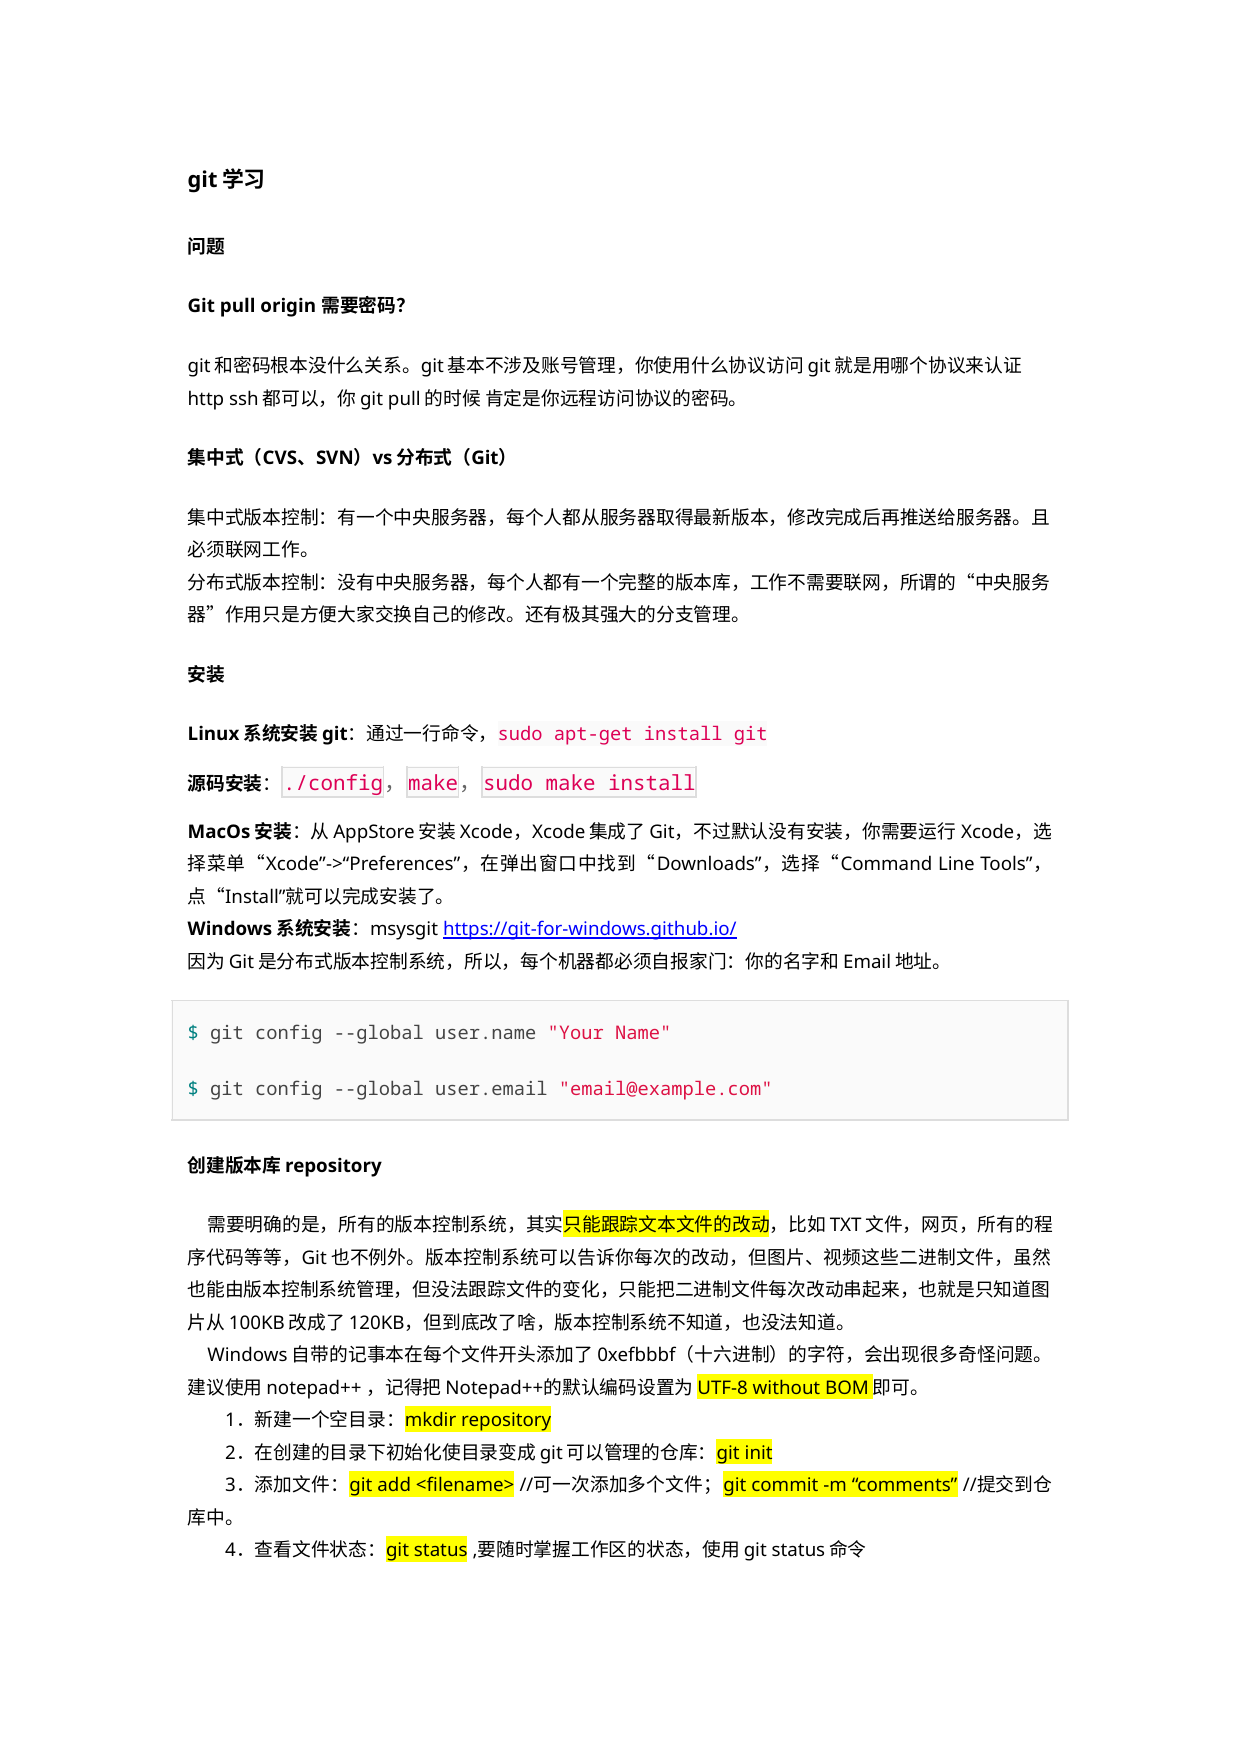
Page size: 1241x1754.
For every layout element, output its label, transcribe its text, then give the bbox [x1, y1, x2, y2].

subtitle 集中式（CVS、SVN）vs分布式（Git） [187, 440, 1053, 473]
list 添加文件：git add <filename> //可一次添加多个文件；git commit -m “comments” //提交到仓库中。 [187, 1467, 1053, 1532]
list 新建一个空目录：mkdir repository [187, 1402, 1053, 1435]
subtitle 问题 [187, 229, 1053, 261]
text 因为Git是分布式版本控制系统，所以，每个机器都必须自报家门：你的名字和Email地址。 [187, 944, 1053, 976]
subtitle 安装 [187, 657, 1053, 689]
text 集中式版本控制：有一个中央服务器，每个人都从服务器取得最新版本，修改完成后再推送给服务器。且必须联网工作。 [187, 500, 1053, 565]
text 分布式版本控制：没有中央服务器，每个人都有一个完整的版本库，工作不需要联网，所谓的“中央服务器”作用只是方便大家交换自己的修改。还有极其强大的分支管理。 [187, 565, 1053, 630]
list 查看文件状态：git status ,要随时掌握工作区的状态，使用git status命令 [187, 1532, 1053, 1565]
text $ git config --global user.name "Your Name" [173, 1001, 1067, 1048]
subtitle Git pull origin 需要密码？ [187, 288, 1053, 321]
text http ssh都可以，你git pull的时候 肯定是你远程访问协议的密码。 [187, 381, 1053, 413]
text Windows系统安装：msysgit https://git-for-windows.github.io/ [187, 911, 1053, 944]
text $ git config --global user.email "email@example.com" [173, 1056, 1067, 1119]
text MacOs安装：从AppStore安装Xcode，Xcode集成了Git，不过默认没有安装，你需要运行Xcode，选择菜单“Xcode”->“Preferences”，在弹出窗口中找到“Downloads”，选择“Command Line Tools”，点“Install”就可以完成安装了。 [187, 814, 1053, 911]
subtitle 创建版本库repository [187, 1148, 1053, 1180]
list 在创建的目录下初始化使目录变成git可以管理的仓库：git init [187, 1435, 1053, 1467]
text 源码安装：./config，make，sudo make install [187, 749, 1053, 814]
text 需要明确的是，所有的版本控制系统，其实只能跟踪文本文件的改动，比如TXT文件，网页，所有的程序代码等等，Git也不例外。版本控制系统可以告诉你每次的改动，但图片、视频这些二进制文件，虽然也能由版本控制系统管理，但没法跟踪文件的变化，只能把二进制文件每次改动串起来，也就是只知道图片从100KB改成了120KB，但到底改了啥，版本控制系统不知道，也没法知道。 [187, 1207, 1053, 1337]
text Linux系统安装git：通过一行命令，sudo apt-get install git [187, 716, 1053, 749]
text Windows自带的记事本在每个文件开头添加了0xefbbbf（十六进制）的字符，会出现很多奇怪问题。建议使用notepad++ ，记得把Notepad++的默认编码设置为UTF-8 without BOM即可。 [187, 1337, 1053, 1402]
text git和密码根本没什么关系。git基本不涉及账号管理，你使用什么协议访问git就是用哪个协议来认证 [187, 348, 1053, 381]
subtitle git学习 [187, 162, 1053, 194]
